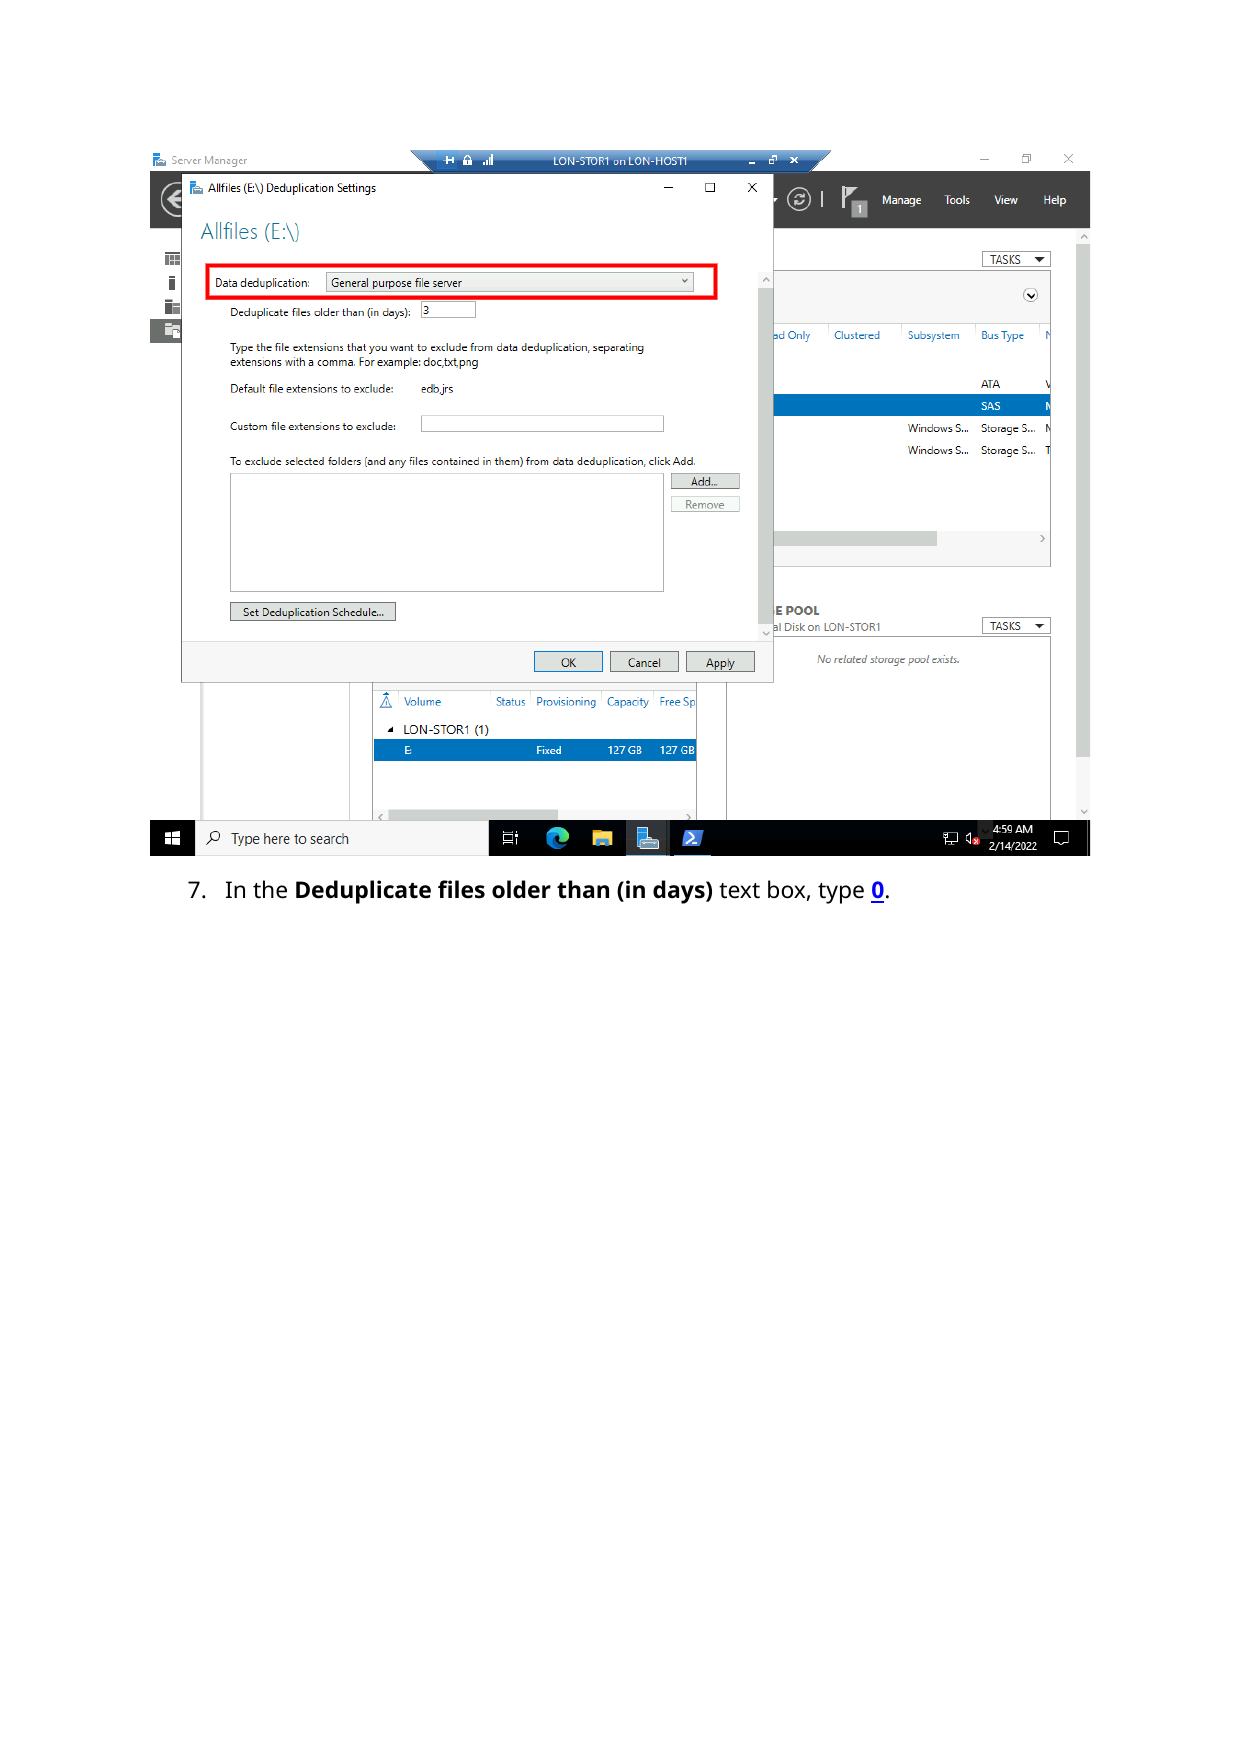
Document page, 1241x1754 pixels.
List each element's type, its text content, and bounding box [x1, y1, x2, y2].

picture [150, 150, 1091, 856]
list In the Deduplicate files older than (in days) text box, type 0. [187, 874, 1090, 906]
